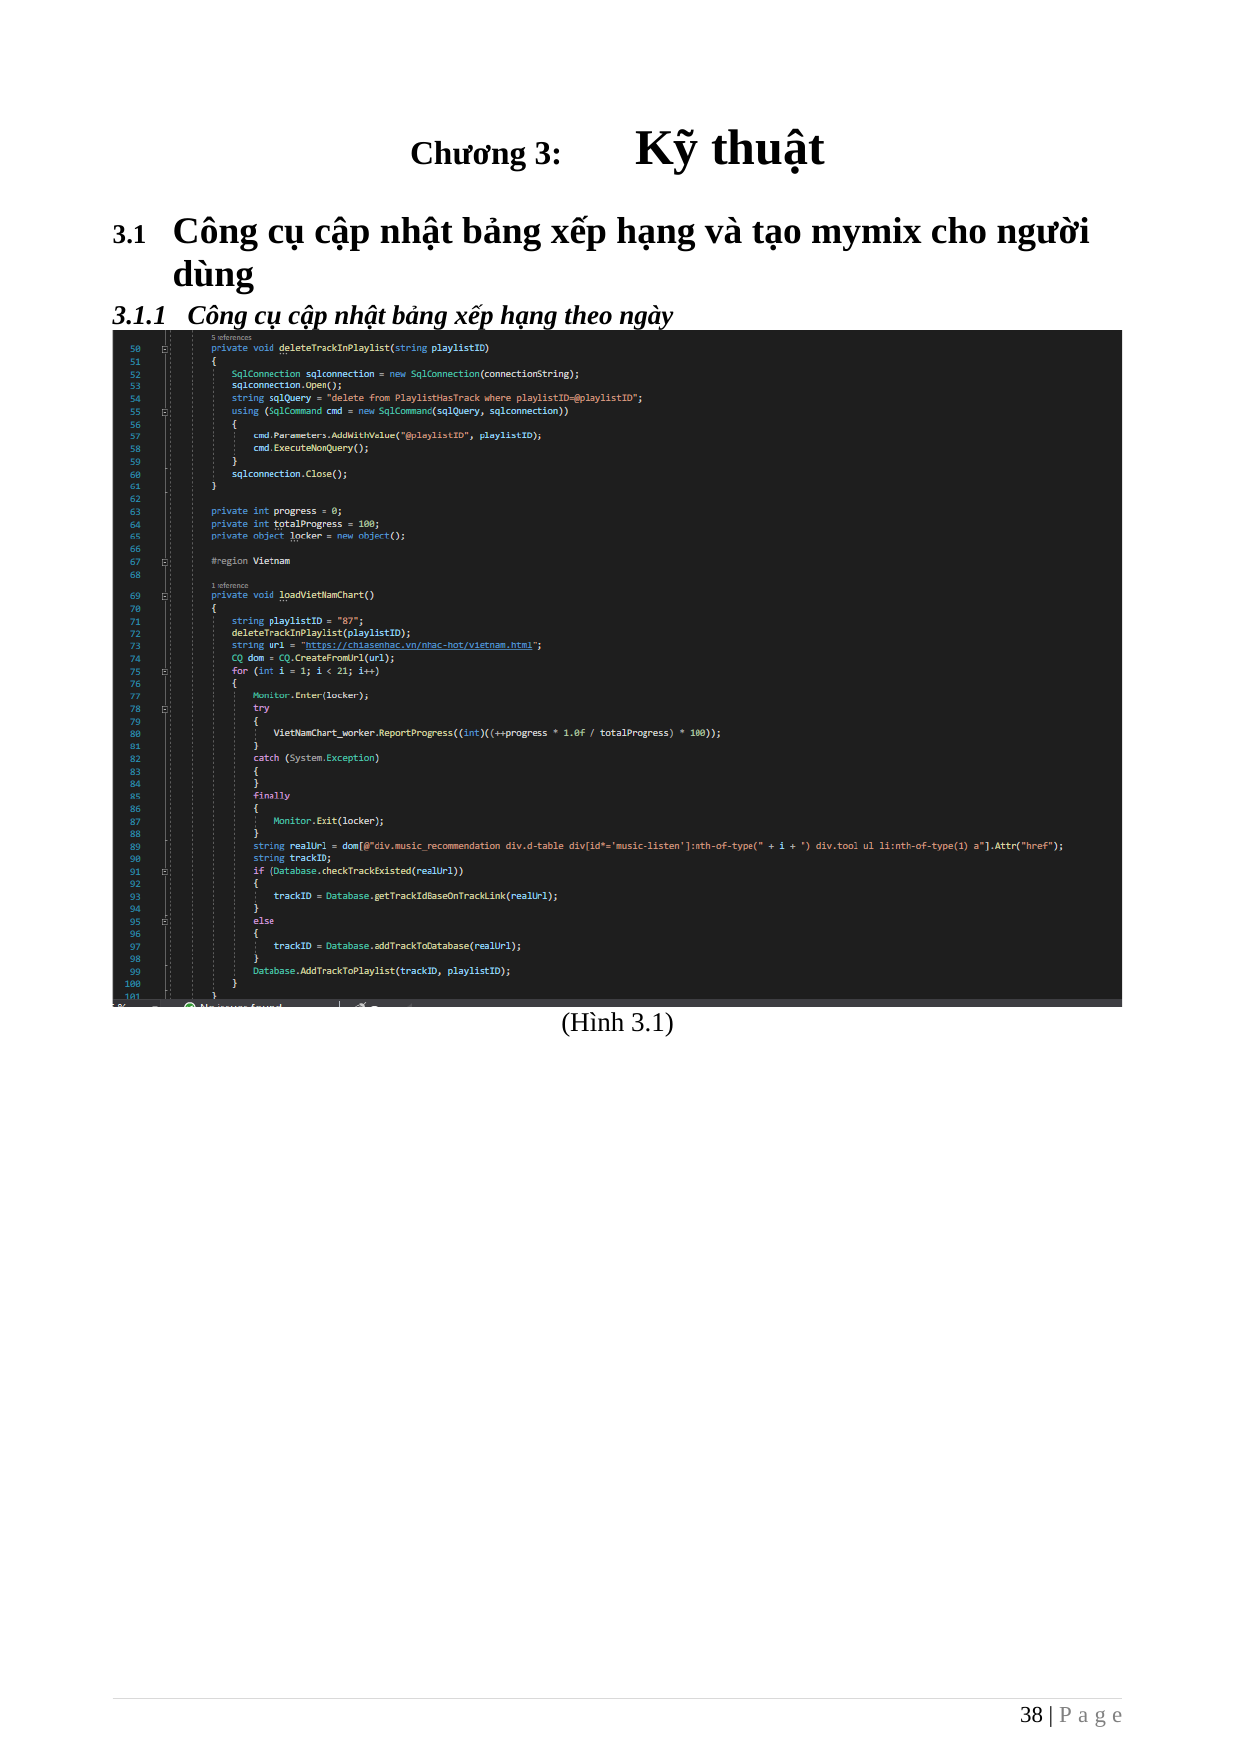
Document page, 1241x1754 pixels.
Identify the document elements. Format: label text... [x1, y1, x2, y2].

subtitle Công cụ cập nhật bảng xếp hạng theo ngày [112, 299, 1122, 330]
text (Hình 3.1) [112, 1007, 1122, 1037]
subtitle Kỹ thuật [112, 118, 1122, 176]
picture [112, 330, 1123, 1007]
subtitle Công cụ cập nhật bảng xếp hạng và tạo mymix cho người dùng [112, 208, 1122, 295]
